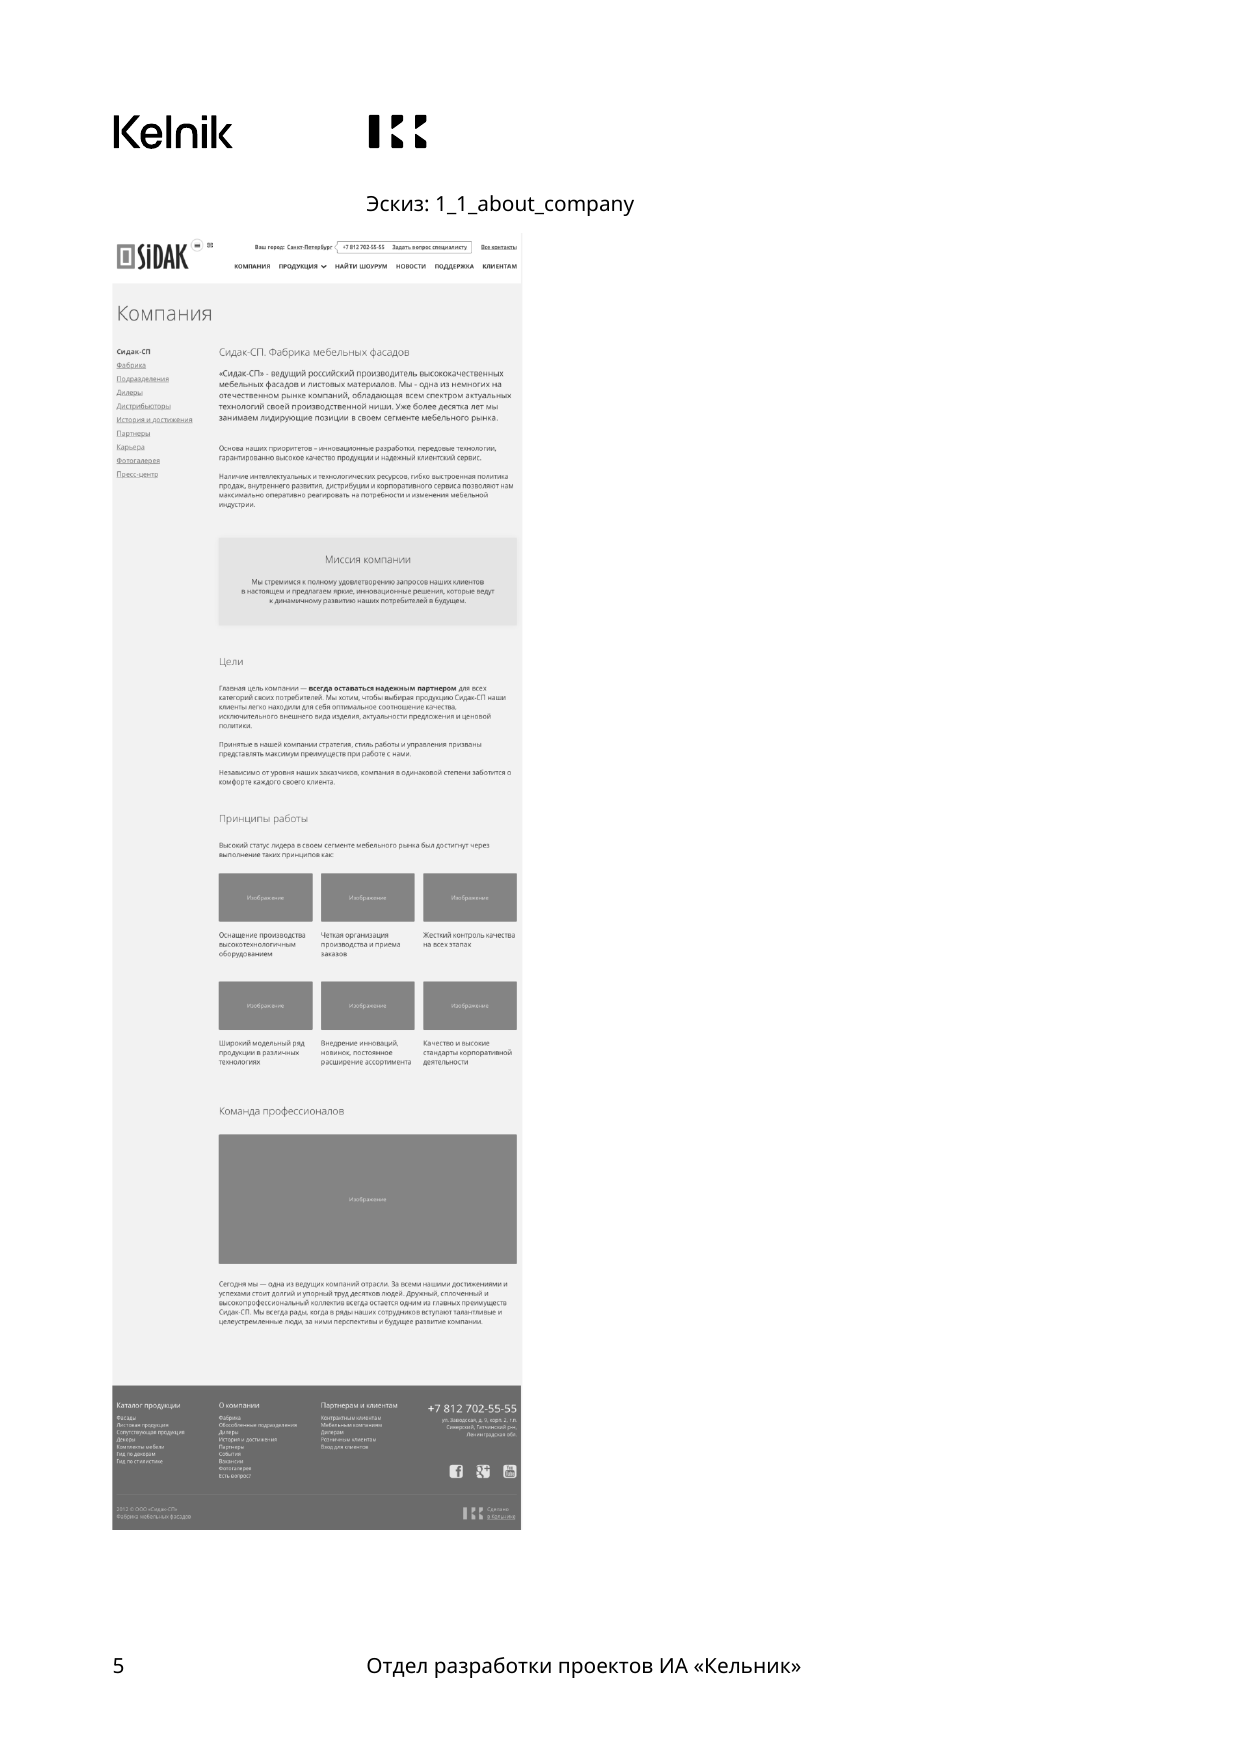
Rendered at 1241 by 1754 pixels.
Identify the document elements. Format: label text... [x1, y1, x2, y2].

text Эскиз: 1_1_about_company [366, 191, 1163, 216]
picture [112, 233, 523, 1530]
